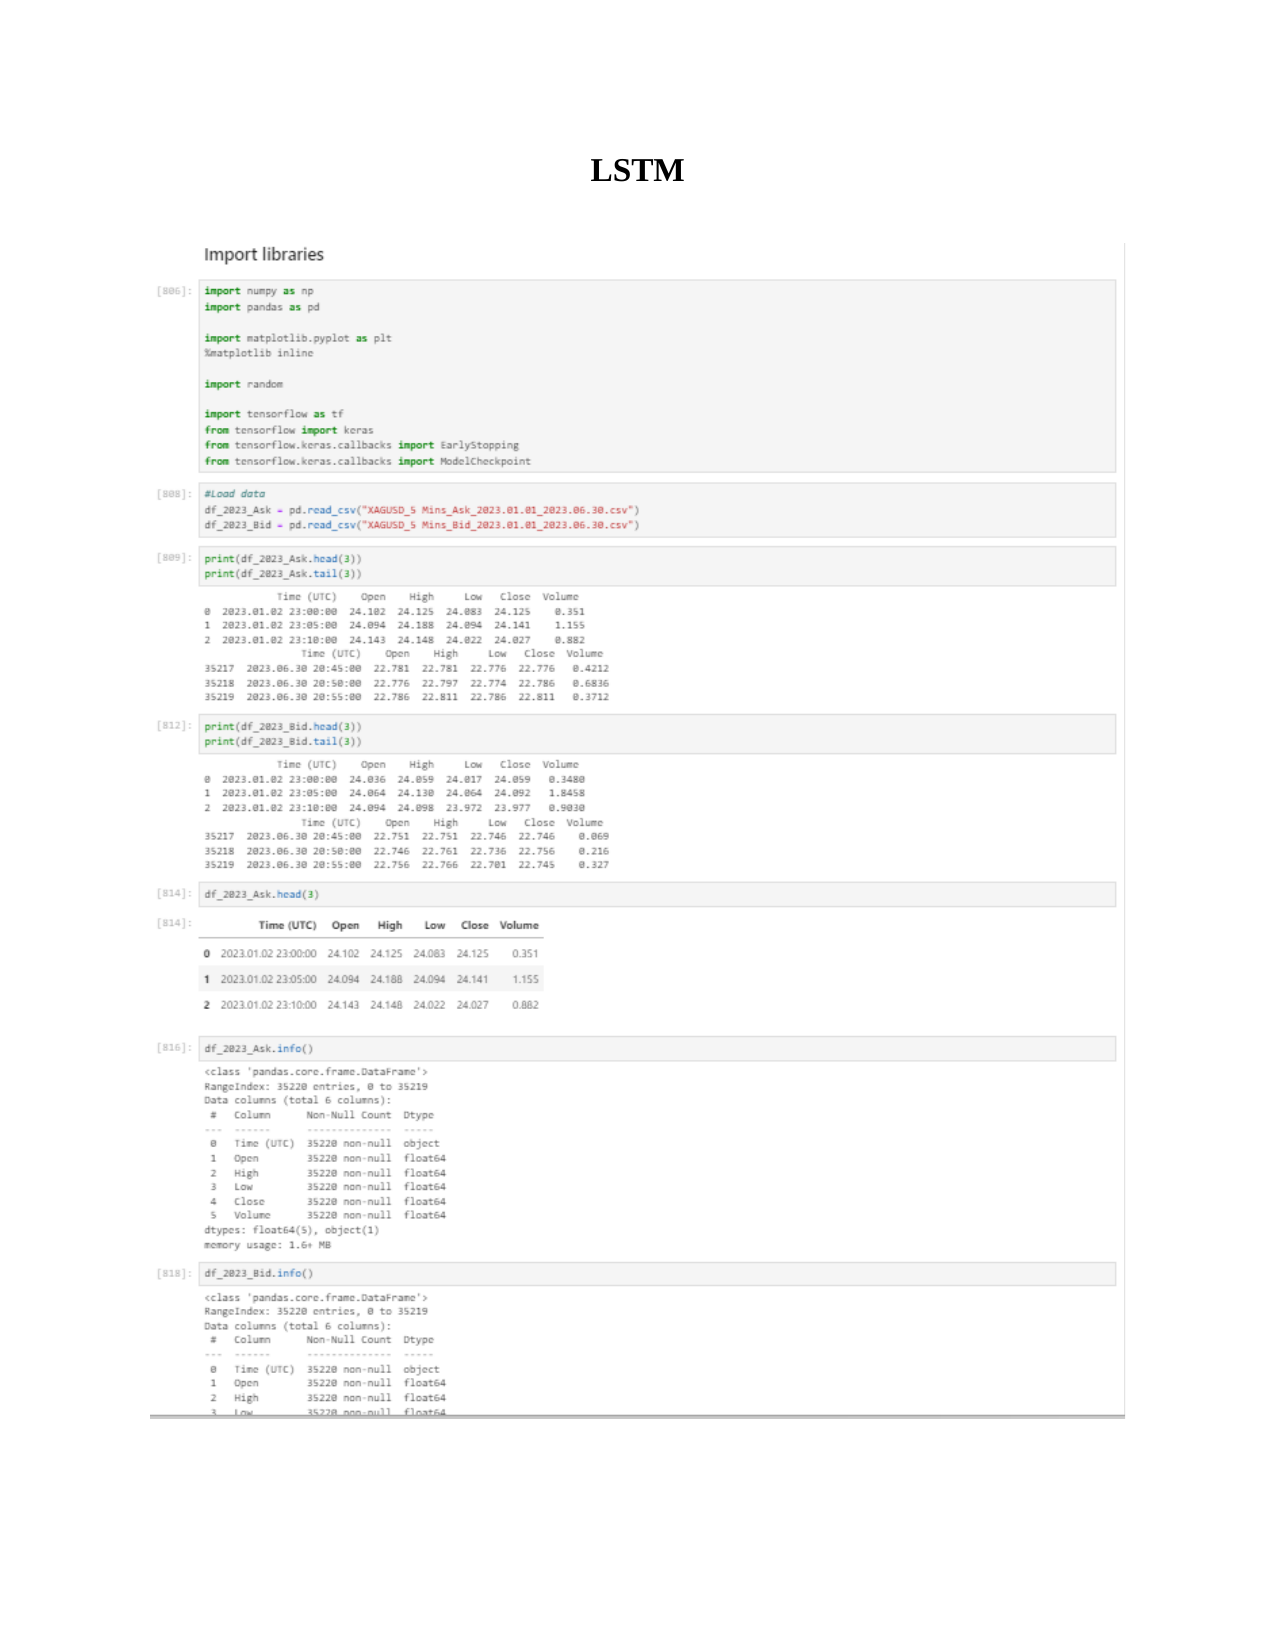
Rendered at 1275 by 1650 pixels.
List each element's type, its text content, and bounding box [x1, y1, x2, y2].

text LSTM [150, 150, 1125, 188]
picture [150, 243, 1125, 1419]
